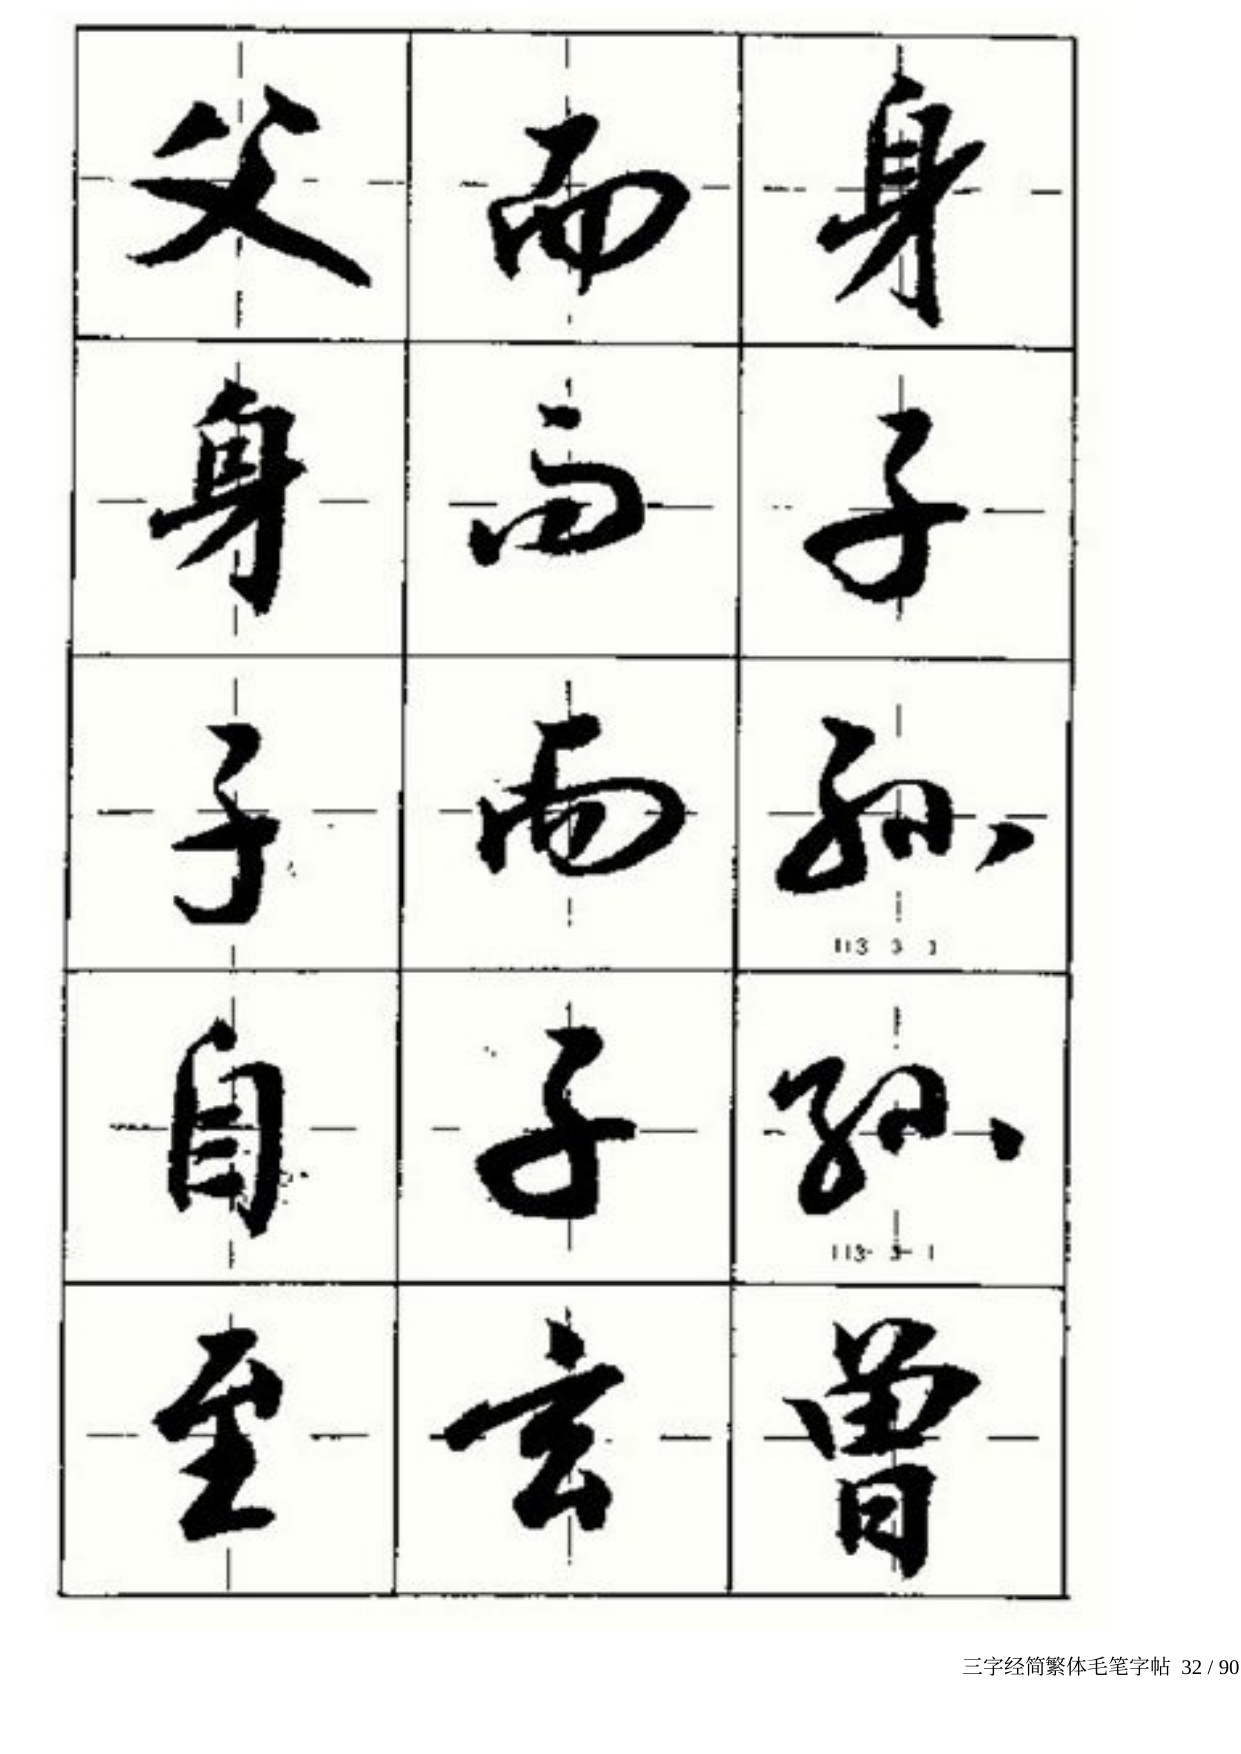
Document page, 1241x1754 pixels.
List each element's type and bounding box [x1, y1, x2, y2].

picture [45, 1, 1195, 1630]
